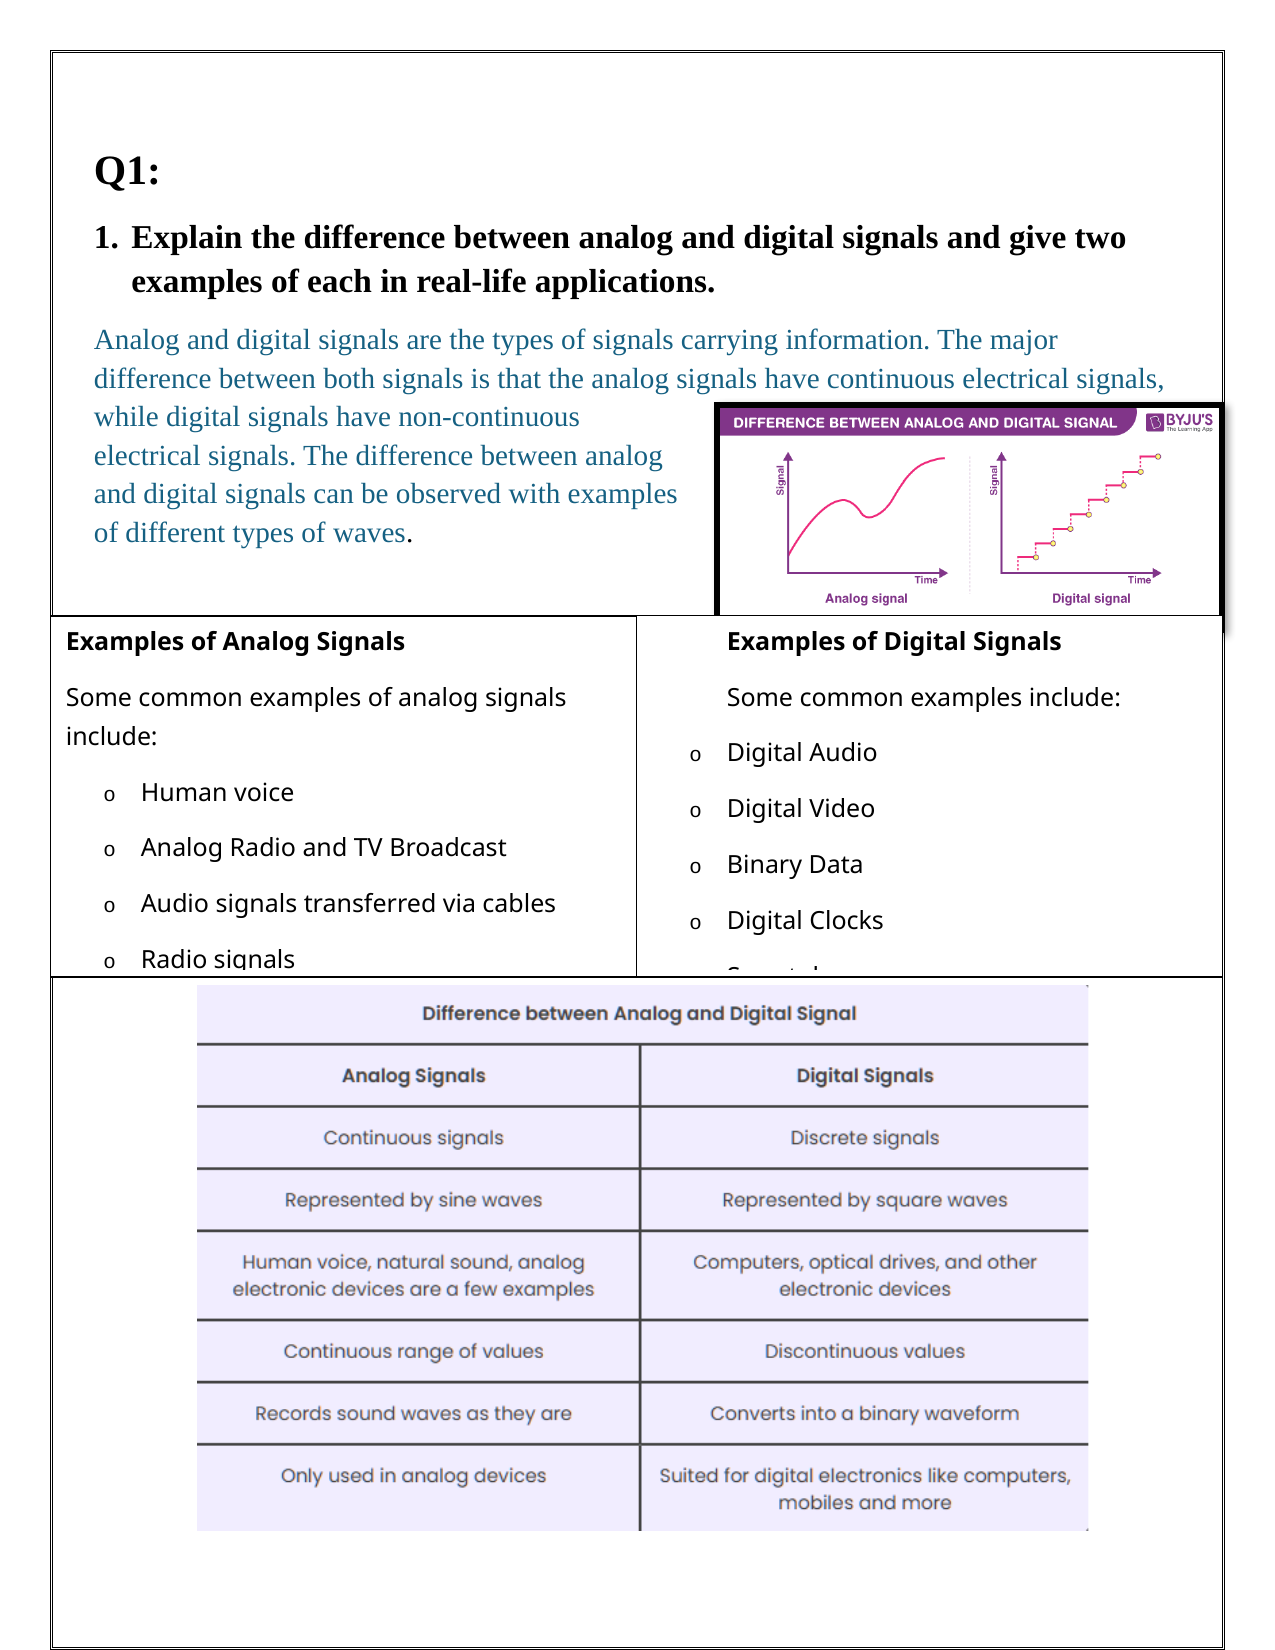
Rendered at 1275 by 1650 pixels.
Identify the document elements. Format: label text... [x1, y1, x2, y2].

text Analog and digital signals are the types of signals carrying information. The major difference between both signals is that the analog signals have continuous electrical signals, while digital signals have non-continuous electrical signals. The difference between analog and digital signals can be observed with examples of different types of waves. [94, 322, 1181, 549]
picture [197, 985, 1089, 1531]
picture [720, 408, 1219, 615]
text Q1: [94, 146, 1181, 194]
list Explain the difference between analog and digital signals and give two examples of each in real-life applications. [94, 218, 1181, 300]
